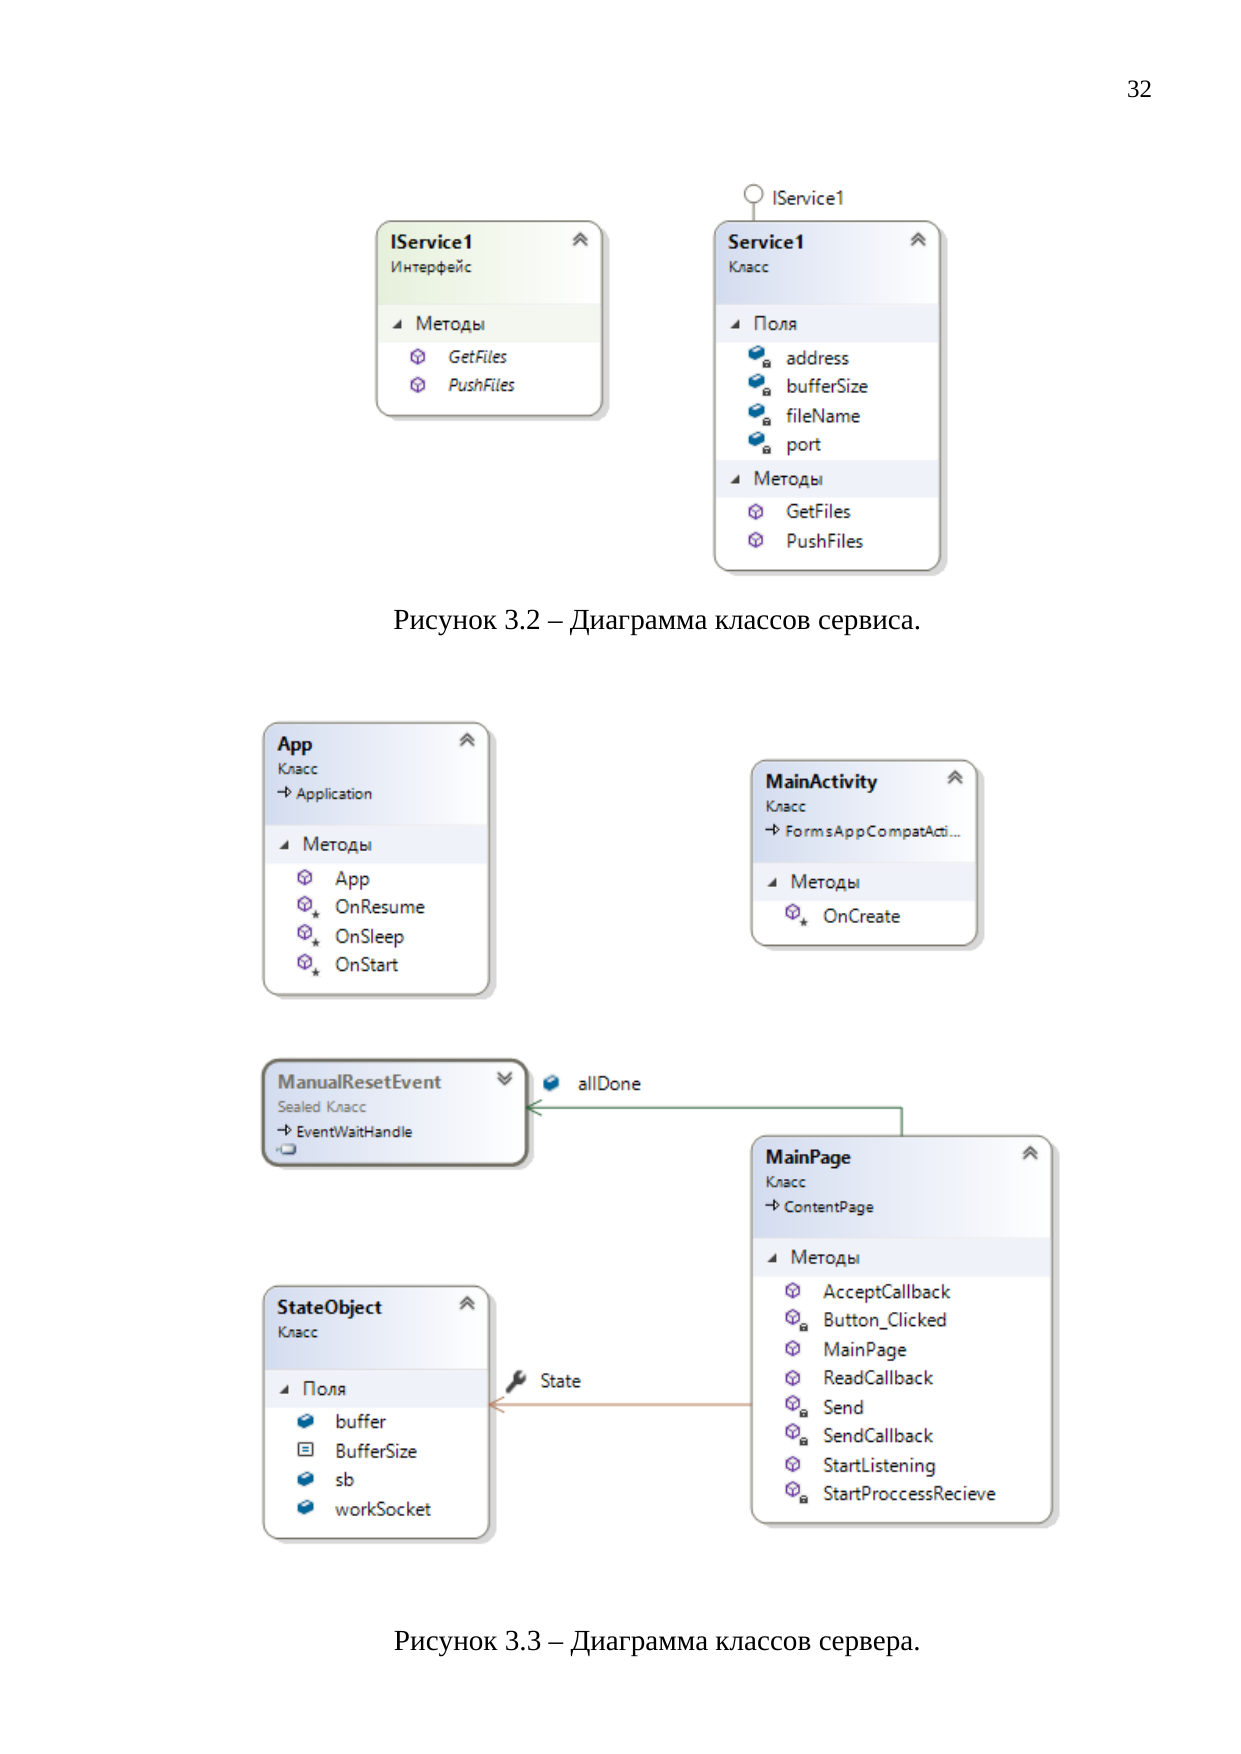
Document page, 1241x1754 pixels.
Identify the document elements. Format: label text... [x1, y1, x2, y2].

text Рисунок 3.3 – Диаграмма классов сервера. [162, 1623, 1152, 1657]
picture [248, 707, 1066, 1552]
picture [361, 169, 954, 584]
text Рисунок 3.2 – Диаграмма классов сервиса. [162, 602, 1152, 636]
